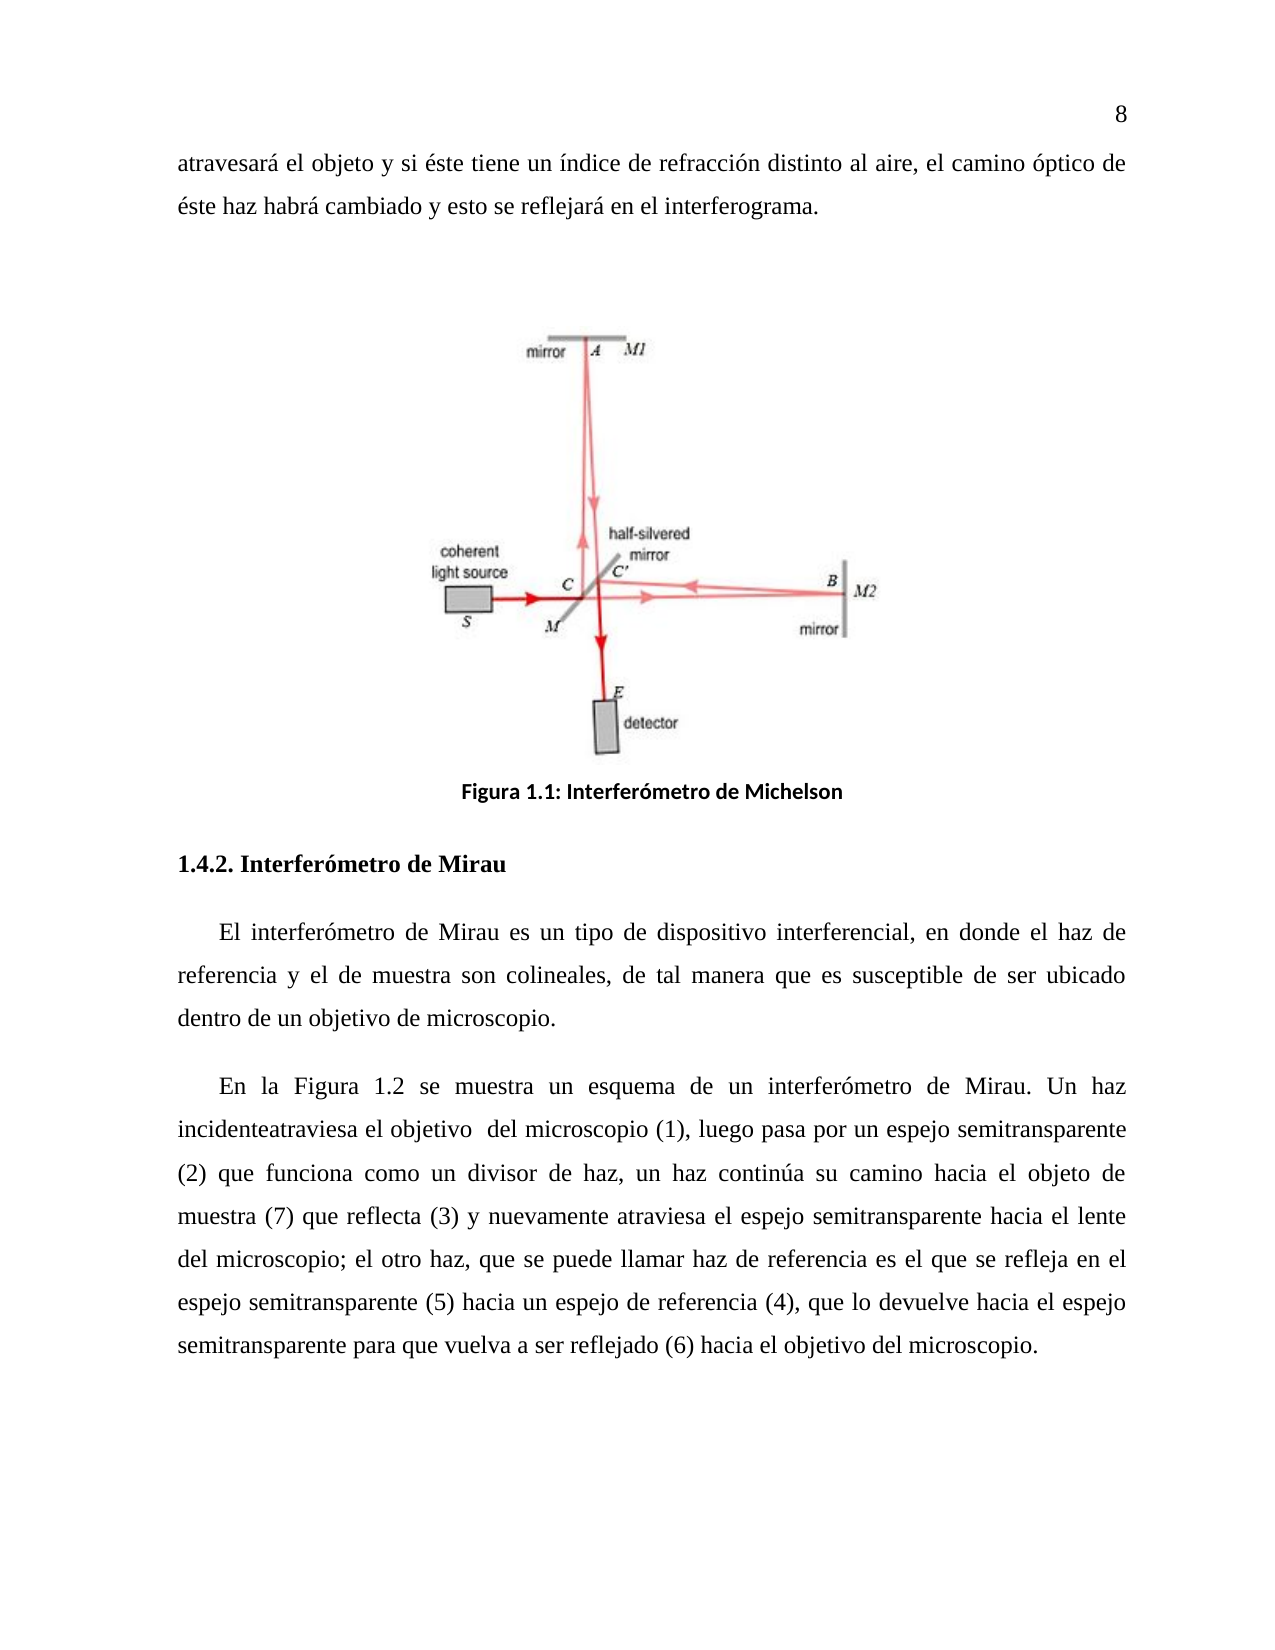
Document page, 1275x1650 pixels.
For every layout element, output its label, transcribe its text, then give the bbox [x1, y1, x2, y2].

text En la Figura 1.2 se muestra un esquema de un interferómetro de Mirau. Un haz incidenteatraviesa el objetivo del microscopio (1), luego pasa por un espejo semitransparente (2) que funciona como un divisor de haz, un haz continúa su camino hacia el objeto de muestra (7) que reflecta (3) y nuevamente atraviesa el espejo semitransparente hacia el lente del microscopio; el otro haz, que se puede llamar haz de referencia es el que se refleja en el espejo semitransparente (5) hacia un espejo de referencia (4), que lo devuelve hacia el espejo semitransparente para que vuelva a ser reflejado (6) hacia el objetivo del microscopio. [177, 1071, 1127, 1359]
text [177, 148, 1127, 219]
text El interferómetro de Mirau es un tipo de dispositivo interferencial, en donde el haz de referencia y el de muestra son colineales, de tal manera que es susceptible de ser ubicado dentro de un objetivo de microscopio. [177, 917, 1127, 1032]
subtitle Interferómetro de Mirau [177, 849, 1127, 878]
picture [417, 326, 887, 765]
